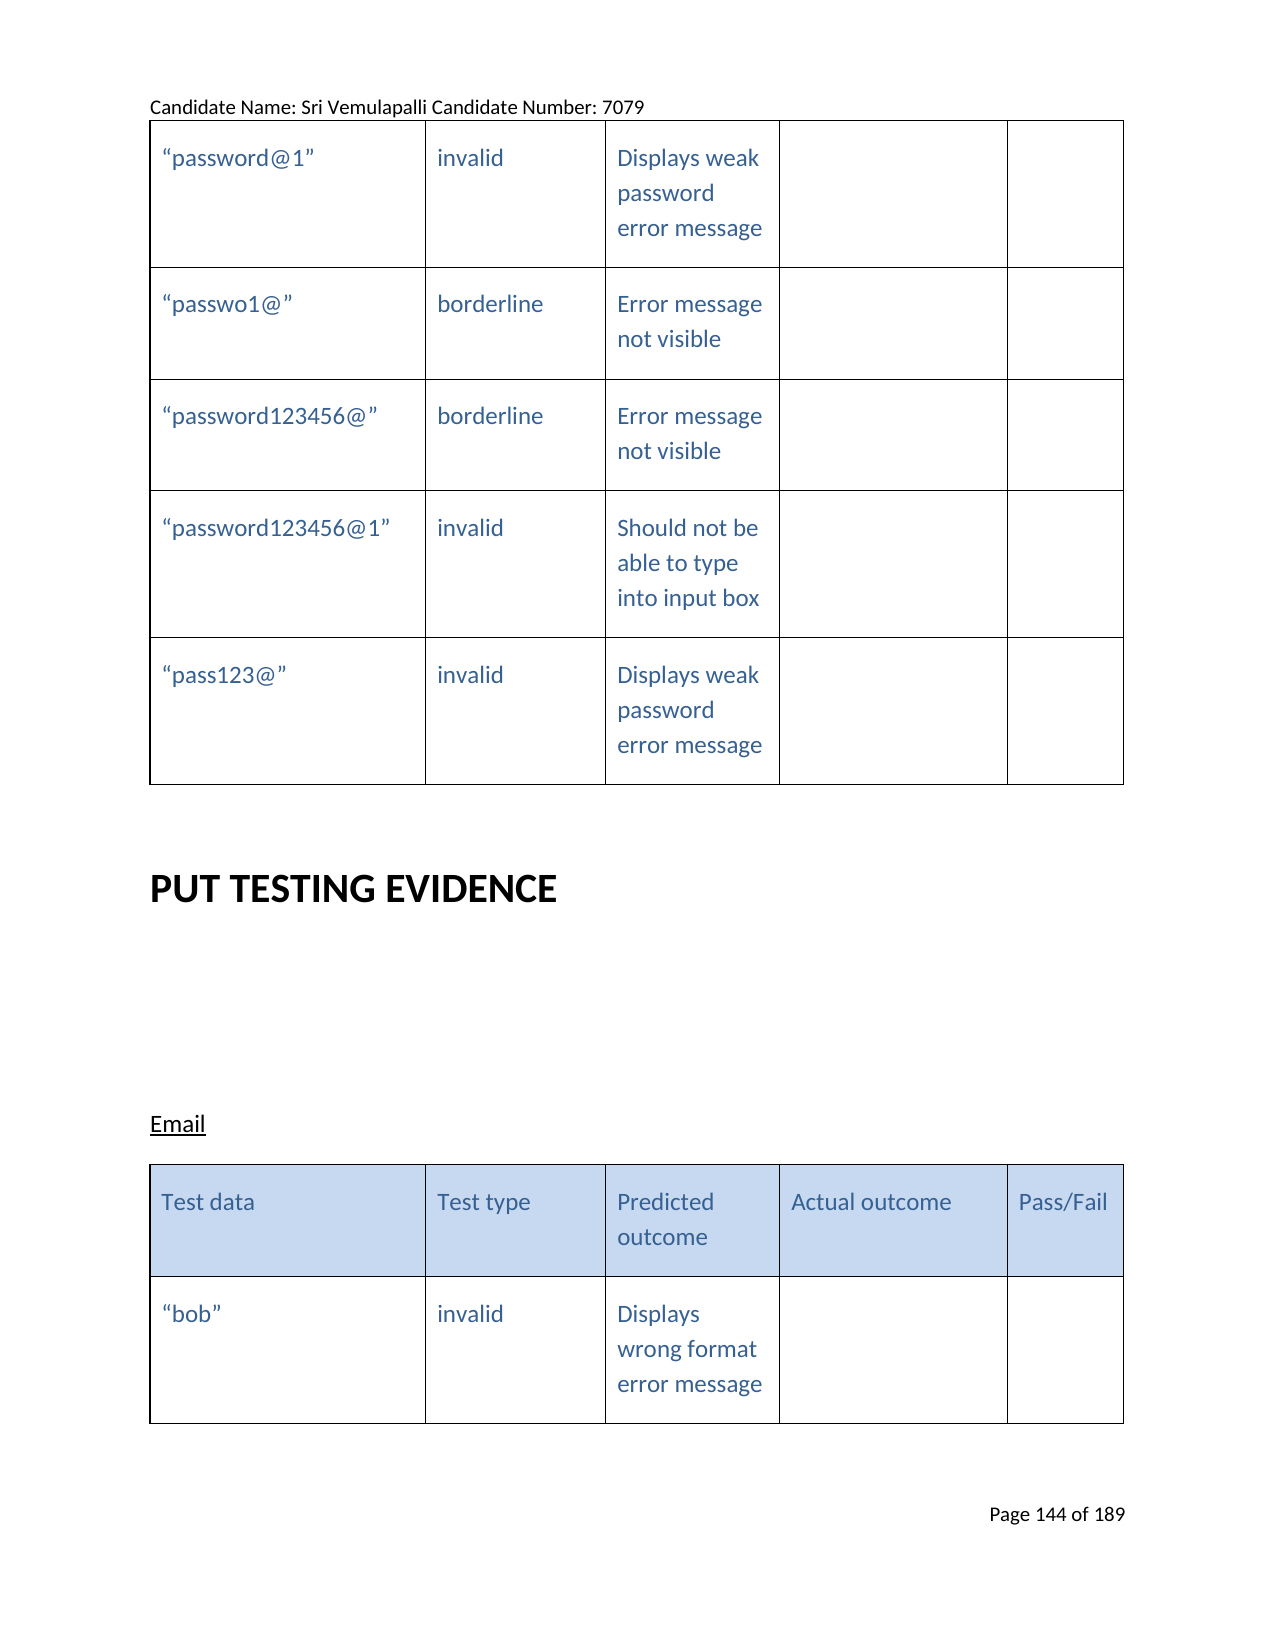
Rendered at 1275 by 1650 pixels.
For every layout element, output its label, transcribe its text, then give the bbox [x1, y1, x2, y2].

table_cell [1008, 638, 1123, 784]
table_cell invalid [426, 1277, 605, 1423]
table_cell invalid [426, 121, 605, 267]
table_cell [1008, 1277, 1123, 1423]
table_cell “bob” [151, 1277, 425, 1423]
table_cell Displays weak password error message [606, 638, 779, 784]
table_cell Error message not visible [606, 380, 779, 490]
table_cell [780, 1277, 1007, 1423]
table_cell [1008, 491, 1123, 637]
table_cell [606, 121, 779, 267]
table_cell [780, 491, 1007, 637]
text PUT TESTING EVIDENCE [150, 862, 1125, 912]
table_cell borderline [426, 268, 605, 378]
text Email [150, 1108, 1125, 1139]
table_cell [1008, 268, 1123, 378]
table_cell invalid [426, 638, 605, 784]
table_cell invalid [426, 491, 605, 637]
table_header Actual outcome [780, 1165, 1007, 1276]
table_cell “passwo1@” [151, 268, 425, 378]
table_cell [1008, 380, 1123, 490]
table_cell [780, 121, 1007, 267]
table_header Test type [426, 1165, 605, 1276]
table_header Test data [151, 1165, 425, 1276]
table_cell Should not be able to type into input box [606, 491, 779, 637]
table_cell [780, 638, 1007, 784]
table_cell [780, 380, 1007, 490]
table_cell Displays wrong format error message [606, 1277, 779, 1423]
table_cell “password123456@1” [151, 491, 425, 637]
table_cell Error message not visible [606, 268, 779, 378]
table_cell borderline [426, 380, 605, 490]
table_header Pass/Fail [1008, 1165, 1123, 1276]
table_header Predicted outcome [606, 1165, 779, 1276]
table_cell “pass123@” [151, 638, 425, 784]
table_cell “password123456@” [151, 380, 425, 490]
table_cell [1008, 121, 1123, 267]
table_cell [780, 268, 1007, 378]
table_cell “password@1” [151, 121, 425, 267]
